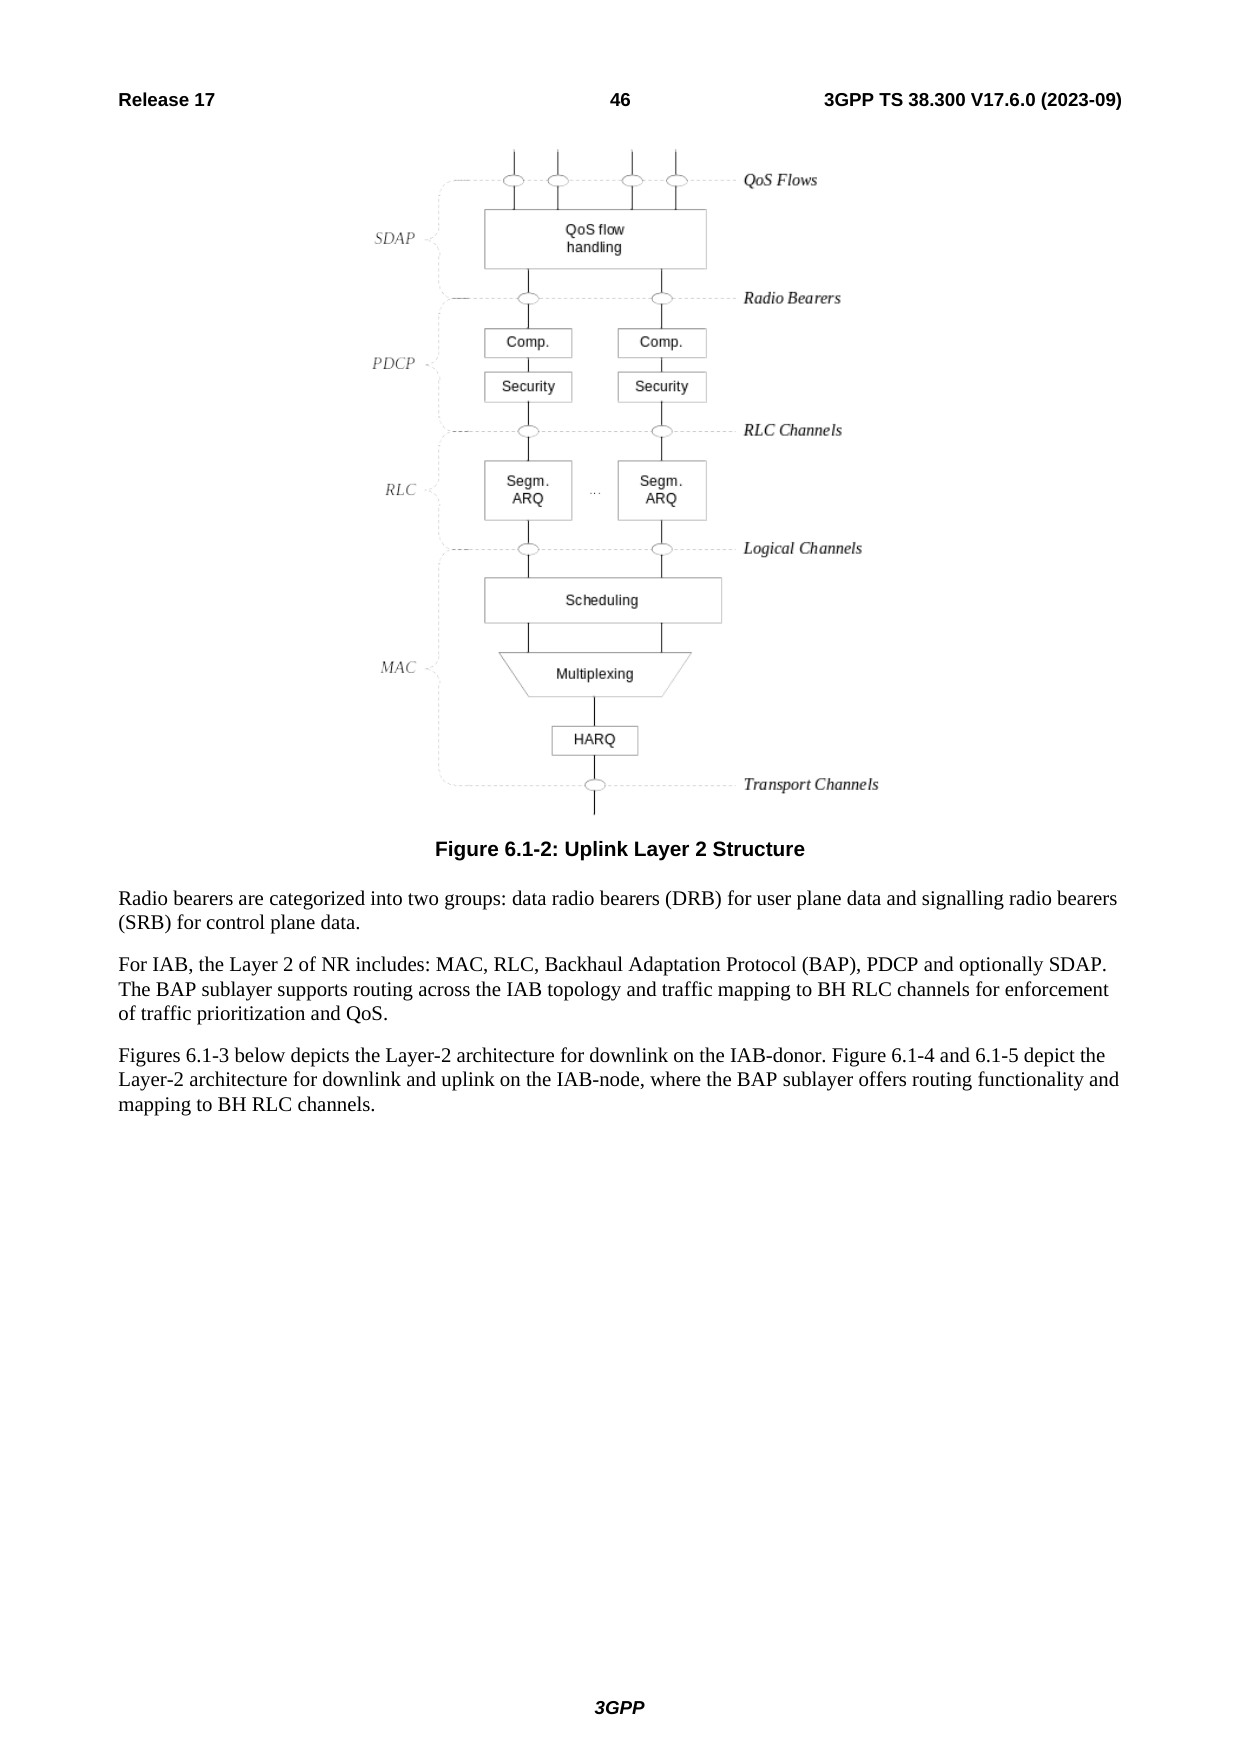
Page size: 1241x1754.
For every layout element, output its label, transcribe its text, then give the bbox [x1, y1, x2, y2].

text Radio bearers are categorized into two groups: data radio bearers (DRB) for user plane data and signalling radio bearers (SRB) for control plane data. [118, 886, 1122, 934]
text Figure 6.1-2: Uplink Layer 2 Structure [118, 837, 1122, 861]
text For IAB, the Layer 2 of NR includes: MAC, RLC, Backhaul Adaptation Protocol (BAP), PDCP and optionally SDAP. The BAP sublayer supports routing across the IAB topology and traffic mapping to BH RLC channels for enforcement of traffic prioritization and QoS. [118, 952, 1122, 1024]
text Figures 6.1-3 below depicts the Layer-2 architecture for downlink on the IAB-donor. Figure 6.1-4 and 6.1-5 depict the Layer-2 architecture for downlink and uplink on the IAB-node, where the BAP sublayer offers routing functionality and mapping to BH RLC channels. [118, 1043, 1122, 1116]
